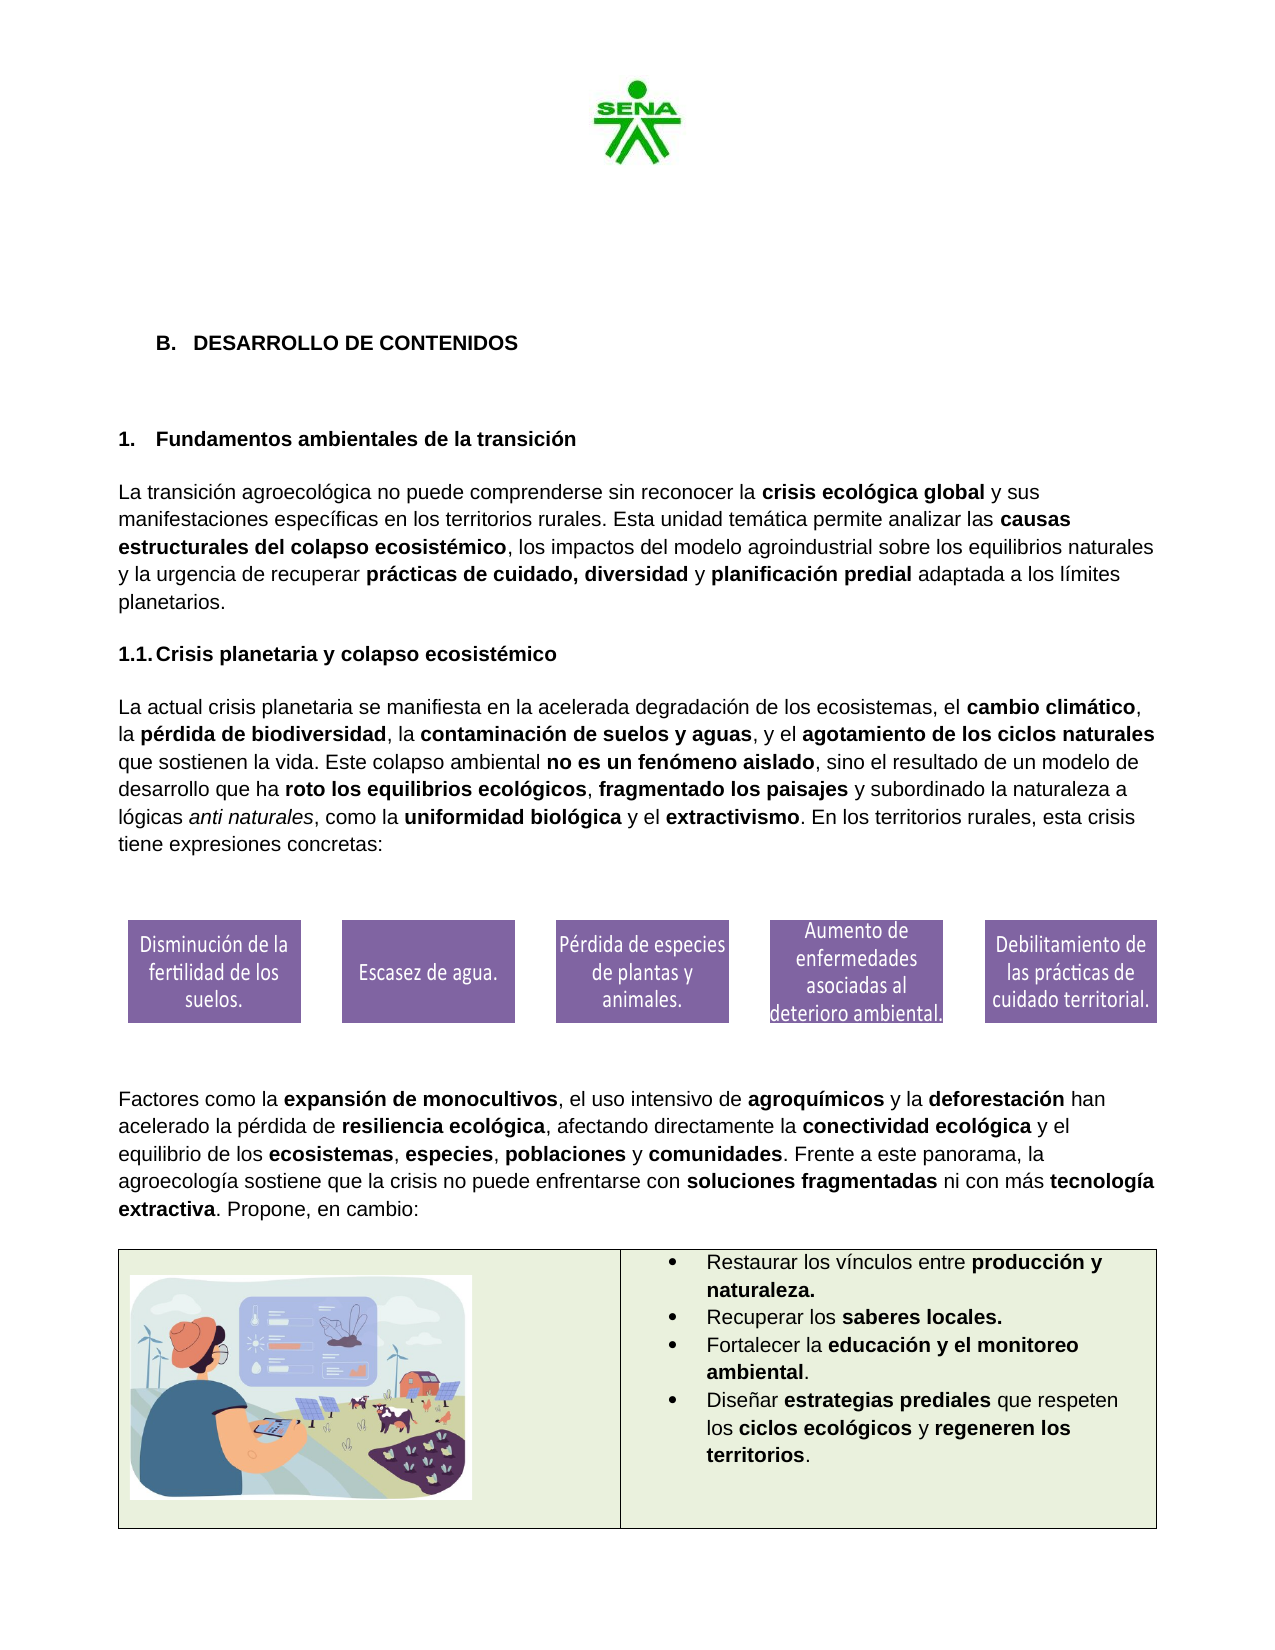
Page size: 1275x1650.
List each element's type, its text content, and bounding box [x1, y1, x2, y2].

subtitle Fundamentos ambientales de la transición [118, 427, 1157, 451]
list Crisis planetaria y colapso ecosistémico [118, 642, 1157, 666]
picture [588, 75, 687, 172]
text Factores como la expansión de monocultivos, el uso intensivo de agroquímicos y la deforestación han acelerado la pérdida de resiliencia ecológica, afectando directamente la conectividad ecológica y el equilibrio de los ecosistemas, especies, poblaciones y comunidades. Frente a este panorama, la agroecología sostiene que la crisis no puede enfrentarse con soluciones fragmentadas ni con más tecnología extractiva. Propone, en cambio: [118, 1086, 1157, 1220]
list DESARROLLO DE CONTENIDOS [156, 330, 1157, 354]
text La actual crisis planetaria se manifiesta en la acelerada degradación de los ecosistemas, el cambio climático, la pérdida de biodiversidad, la contaminación de suelos y aguas, y el agotamiento de los ciclos naturales que sostienen la vida. Este colapso ambiental no es un fenómeno aislado, sino el resultado de un modelo de desarrollo que ha roto los equilibrios ecológicos, fragmentado los paisajes y subordinado la naturaleza a lógicas anti naturales, como la uniformidad biológica y el extractivismo. En los territorios rurales, esta crisis tiene expresiones concretas: [118, 694, 1157, 856]
text La transición agroecológica no puede comprenderse sin reconocer la crisis ecológica global y sus manifestaciones específicas en los territorios rurales. Esta unidad temática permite analizar las causas estructurales del colapso ecosistémico, los impactos del modelo agroindustrial sobre los equilibrios naturales y la urgencia de recuperar prácticas de cuidado, diversidad y planificación predial adaptada a los límites planetarios. [118, 479, 1157, 613]
picture [129, 1275, 473, 1500]
